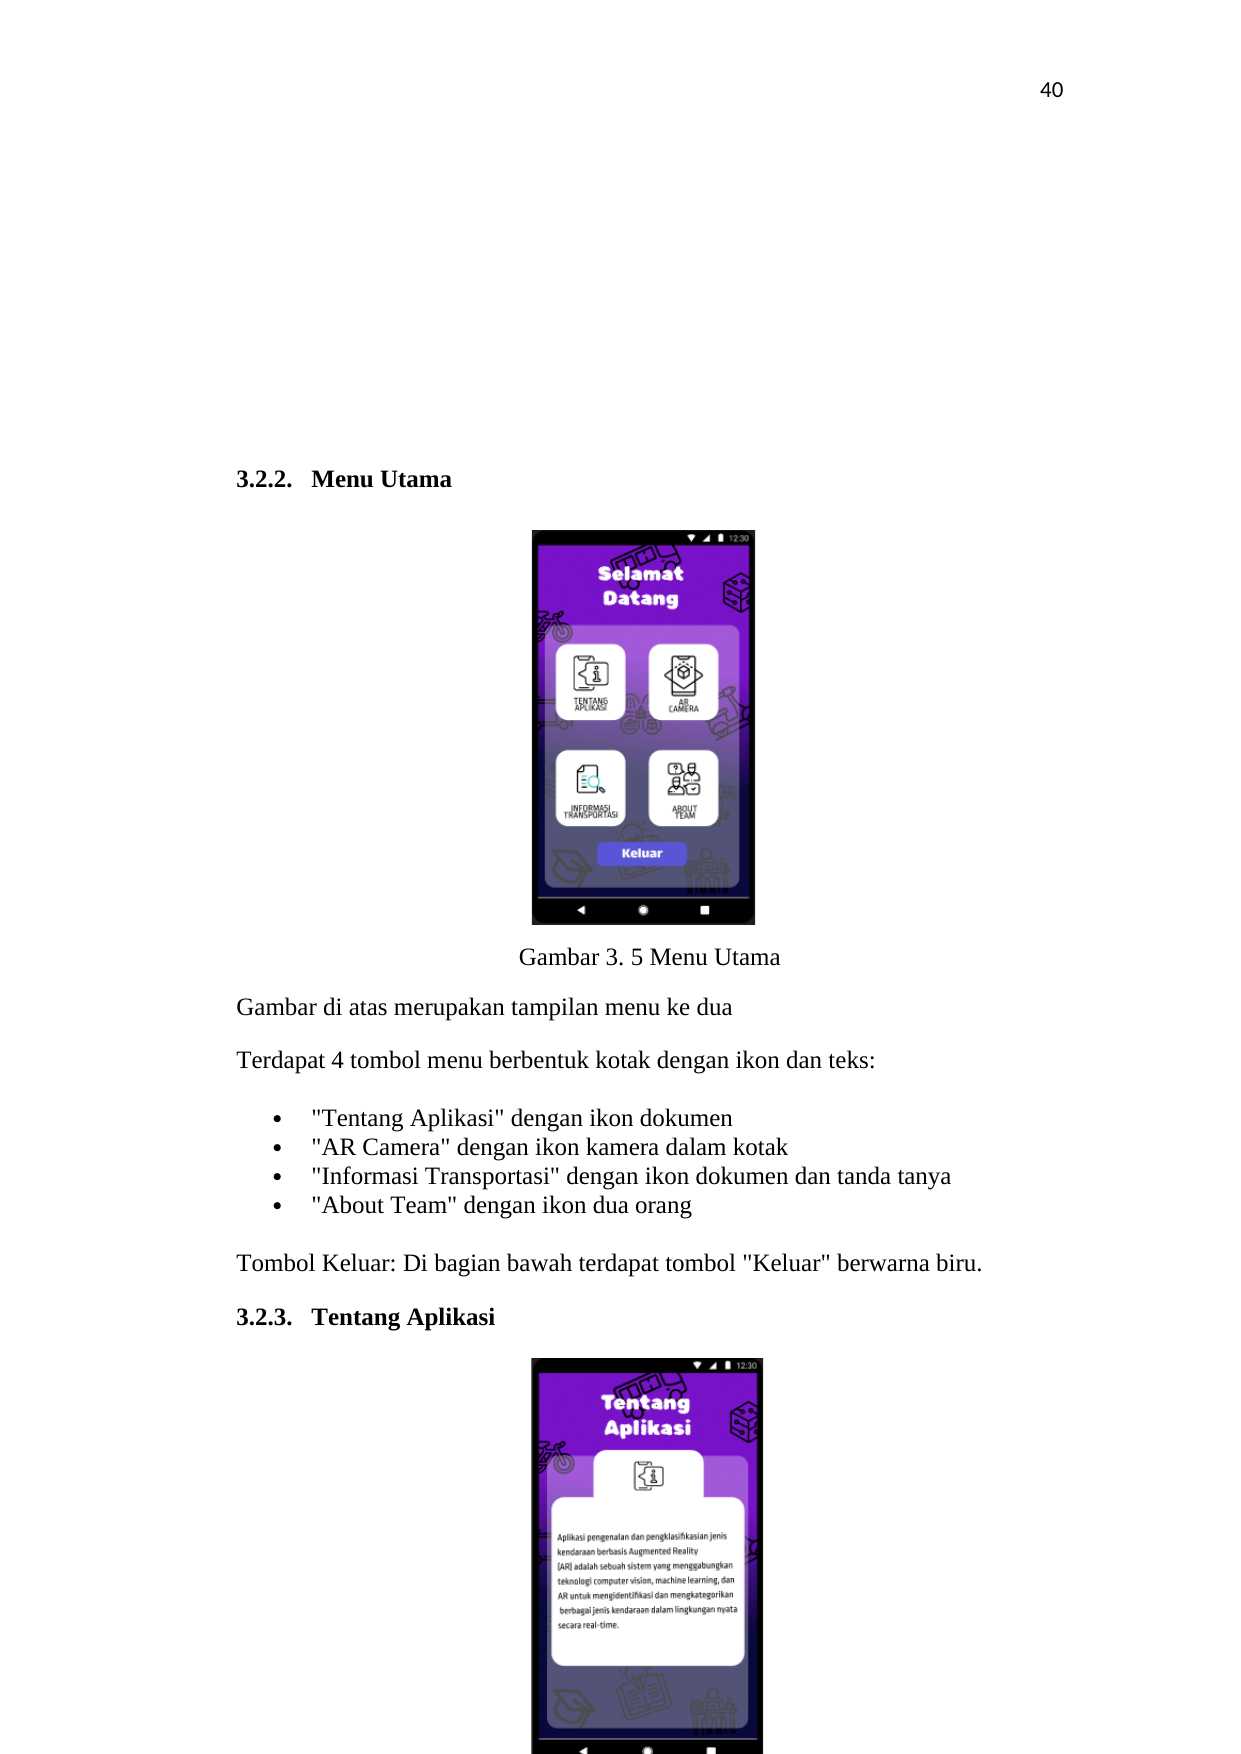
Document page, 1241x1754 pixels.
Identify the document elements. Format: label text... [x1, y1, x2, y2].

text Gambar di atas merupakan tampilan menu ke dua [236, 992, 1063, 1021]
list "About Team" dengan ikon dua orang [274, 1190, 1063, 1218]
list Tentang Aplikasi [236, 1302, 1063, 1330]
list "Informasi Transportasi" dengan ikon dokumen dan tanda tanya [274, 1161, 1063, 1190]
list Menu Utama [236, 464, 1063, 493]
text Terdapat 4 tombol menu berbentuk kotak dengan ikon dan teks: [236, 1046, 1063, 1074]
text Tombol Keluar: Di bagian bawah terdapat tombol "Keluar" berwarna biru. [236, 1248, 1063, 1276]
list "Tentang Aplikasi" dengan ikon dokumen [274, 1103, 1063, 1132]
text Gambar 3. 5 Menu Utama [236, 942, 1063, 971]
list "AR Camera" dengan ikon kamera dalam kotak [274, 1132, 1063, 1161]
